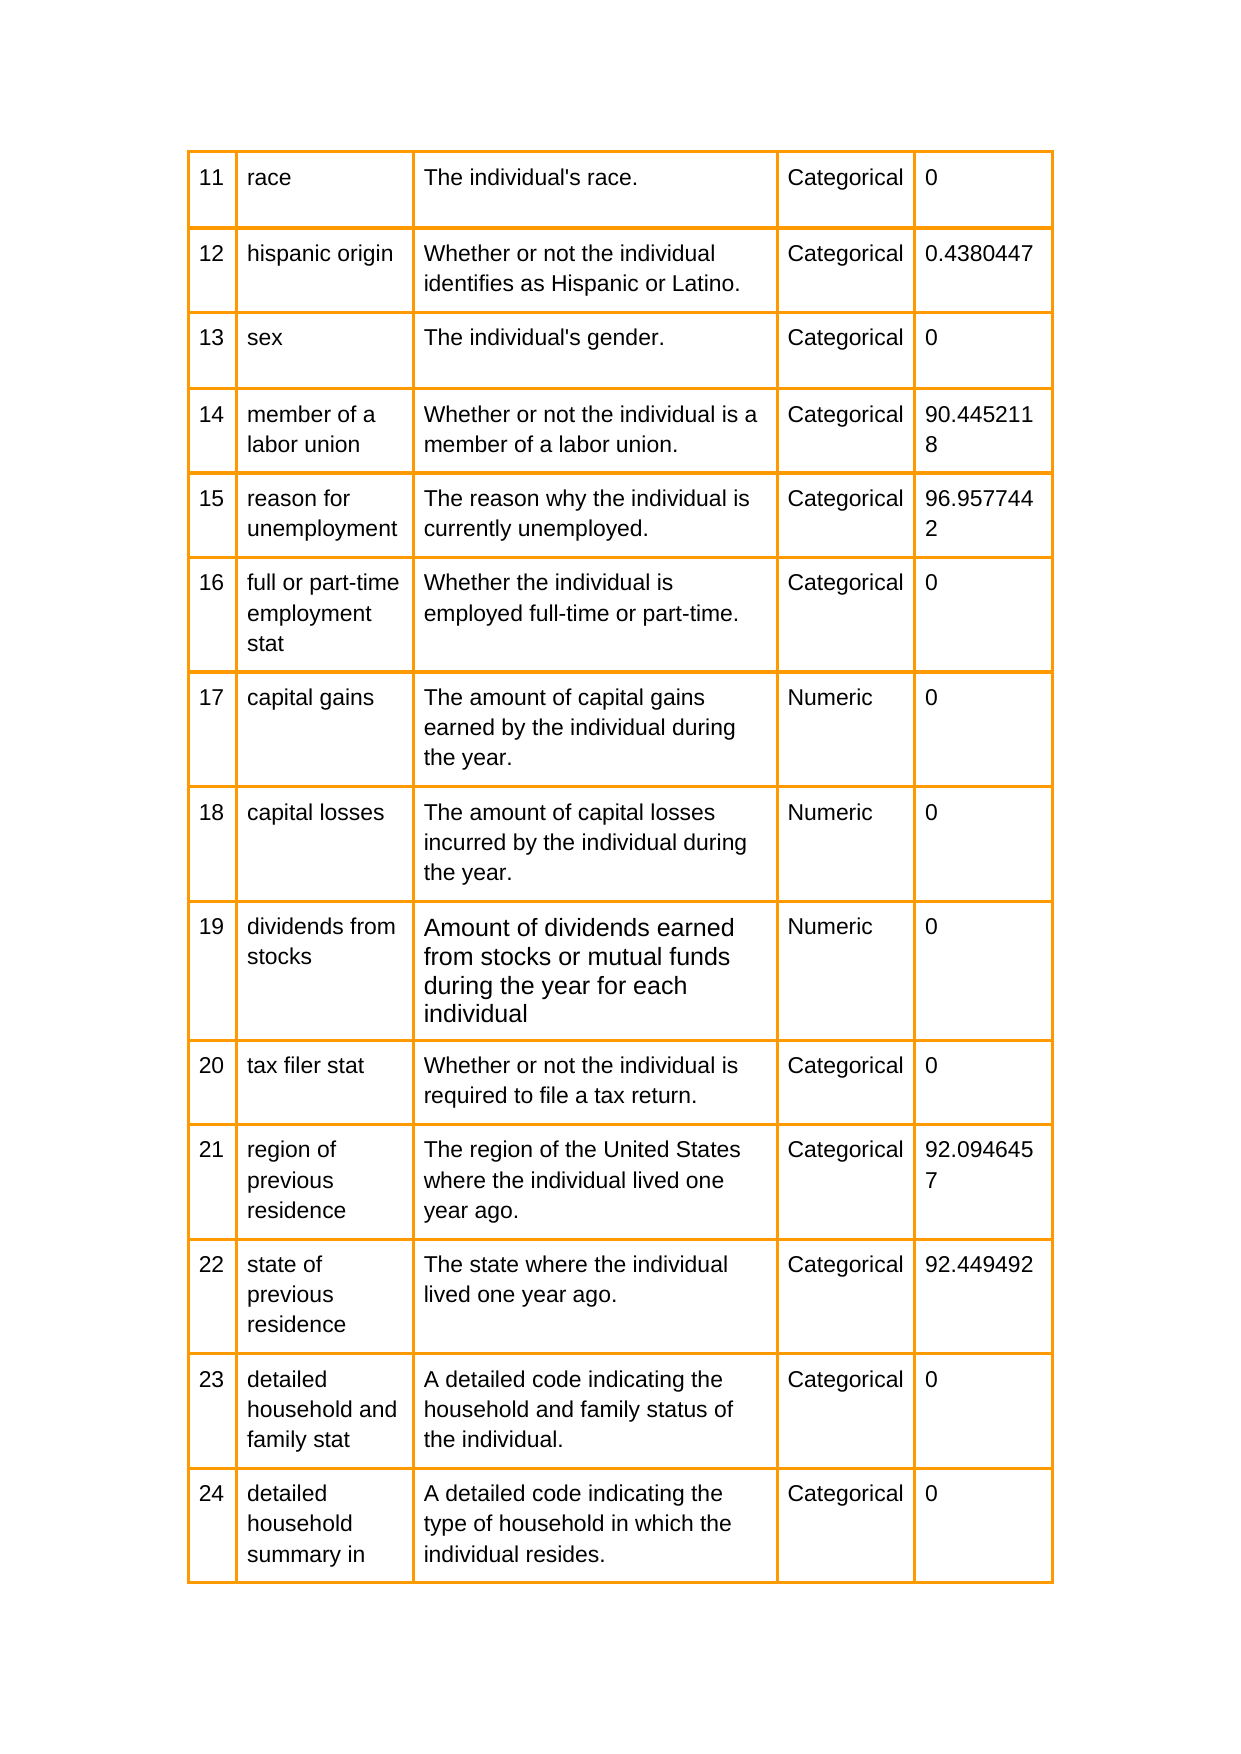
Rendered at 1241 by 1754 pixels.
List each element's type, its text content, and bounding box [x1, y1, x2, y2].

table_cell 90.4452118 [916, 390, 1051, 471]
table_cell Categorical [779, 230, 913, 311]
table_cell A detailed code indicating the household and family status of the individual. [415, 1355, 776, 1467]
table_cell The amount of capital losses incurred by the individual during the year. [415, 788, 776, 899]
table_cell Categorical [779, 153, 913, 226]
table_cell 0.4380447 [916, 230, 1051, 311]
table_cell 18 [190, 788, 235, 899]
table_cell The state where the individual lived one year ago. [415, 1241, 776, 1352]
table_cell Categorical [779, 1470, 913, 1581]
table_cell 23 [190, 1355, 235, 1467]
table_cell 17 [190, 674, 235, 785]
table_cell Whether or not the individual is a member of a labor union. [415, 390, 776, 471]
table_cell Amount of dividends earned from stocks or mutual funds during the year for each individual [415, 903, 776, 1038]
table_cell 0 [916, 1470, 1051, 1581]
table_cell 0 [916, 153, 1051, 226]
table_cell Numeric [779, 903, 913, 1038]
table_cell Whether the individual is employed full-time or part-time. [415, 559, 776, 670]
table_cell The amount of capital gains earned by the individual during the year. [415, 674, 776, 785]
table_cell Numeric [779, 674, 913, 785]
table_cell Categorical [779, 1042, 913, 1123]
table_cell Categorical [779, 314, 913, 387]
table_cell 21 [190, 1126, 235, 1237]
table_cell dividends from stocks [238, 903, 412, 1038]
table_cell region of previous residence [238, 1126, 412, 1237]
table_cell hispanic origin [238, 230, 412, 311]
table_cell 19 [190, 903, 235, 1038]
table_cell 24 [190, 1470, 235, 1581]
table_cell 14 [190, 390, 235, 471]
table_cell 12 [190, 230, 235, 311]
table_cell 13 [190, 314, 235, 387]
table_cell capital gains [238, 674, 412, 785]
table_cell sex [238, 314, 412, 387]
table_cell reason for unemployment [238, 475, 412, 556]
table_cell 0 [916, 1355, 1051, 1467]
table_cell 0 [916, 903, 1051, 1038]
table_cell 92.449492 [916, 1241, 1051, 1352]
table_cell 0 [916, 1042, 1051, 1123]
table_cell Whether or not the individual is required to file a tax return. [415, 1042, 776, 1123]
table_cell detailed household and family stat [238, 1355, 412, 1467]
table_cell tax filer stat [238, 1042, 412, 1123]
table_cell The reason why the individual is currently unemployed. [415, 475, 776, 556]
table_cell 0 [916, 559, 1051, 670]
table_cell The individual's gender. [415, 314, 776, 387]
table_cell member of a labor union [238, 390, 412, 471]
table_cell 92.0946457 [916, 1126, 1051, 1237]
table_cell capital losses [238, 788, 412, 899]
table_cell The individual's race. [415, 153, 776, 226]
table_cell 96.9577442 [916, 475, 1051, 556]
table_cell Categorical [779, 475, 913, 556]
table_cell 15 [190, 475, 235, 556]
table_cell Numeric [779, 788, 913, 899]
table_cell 20 [190, 1042, 235, 1123]
table_cell Categorical [779, 1126, 913, 1237]
table_cell Categorical [779, 1355, 913, 1467]
table_cell full or part-time employment stat [238, 559, 412, 670]
table_cell Categorical [779, 559, 913, 670]
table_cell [415, 1470, 776, 1581]
table_cell 0 [916, 314, 1051, 387]
table_cell 22 [190, 1241, 235, 1352]
table_cell Categorical [779, 1241, 913, 1352]
table_cell Whether or not the individual identifies as Hispanic or Latino. [415, 230, 776, 311]
table_cell 0 [916, 674, 1051, 785]
table_cell The region of the United States where the individual lived one year ago. [415, 1126, 776, 1237]
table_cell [238, 1470, 412, 1581]
table_cell 0 [916, 788, 1051, 899]
table_cell race [238, 153, 412, 226]
table_cell 16 [190, 559, 235, 670]
table_cell 11 [190, 153, 235, 226]
table_cell Categorical [779, 390, 913, 471]
table_cell state of previous residence [238, 1241, 412, 1352]
